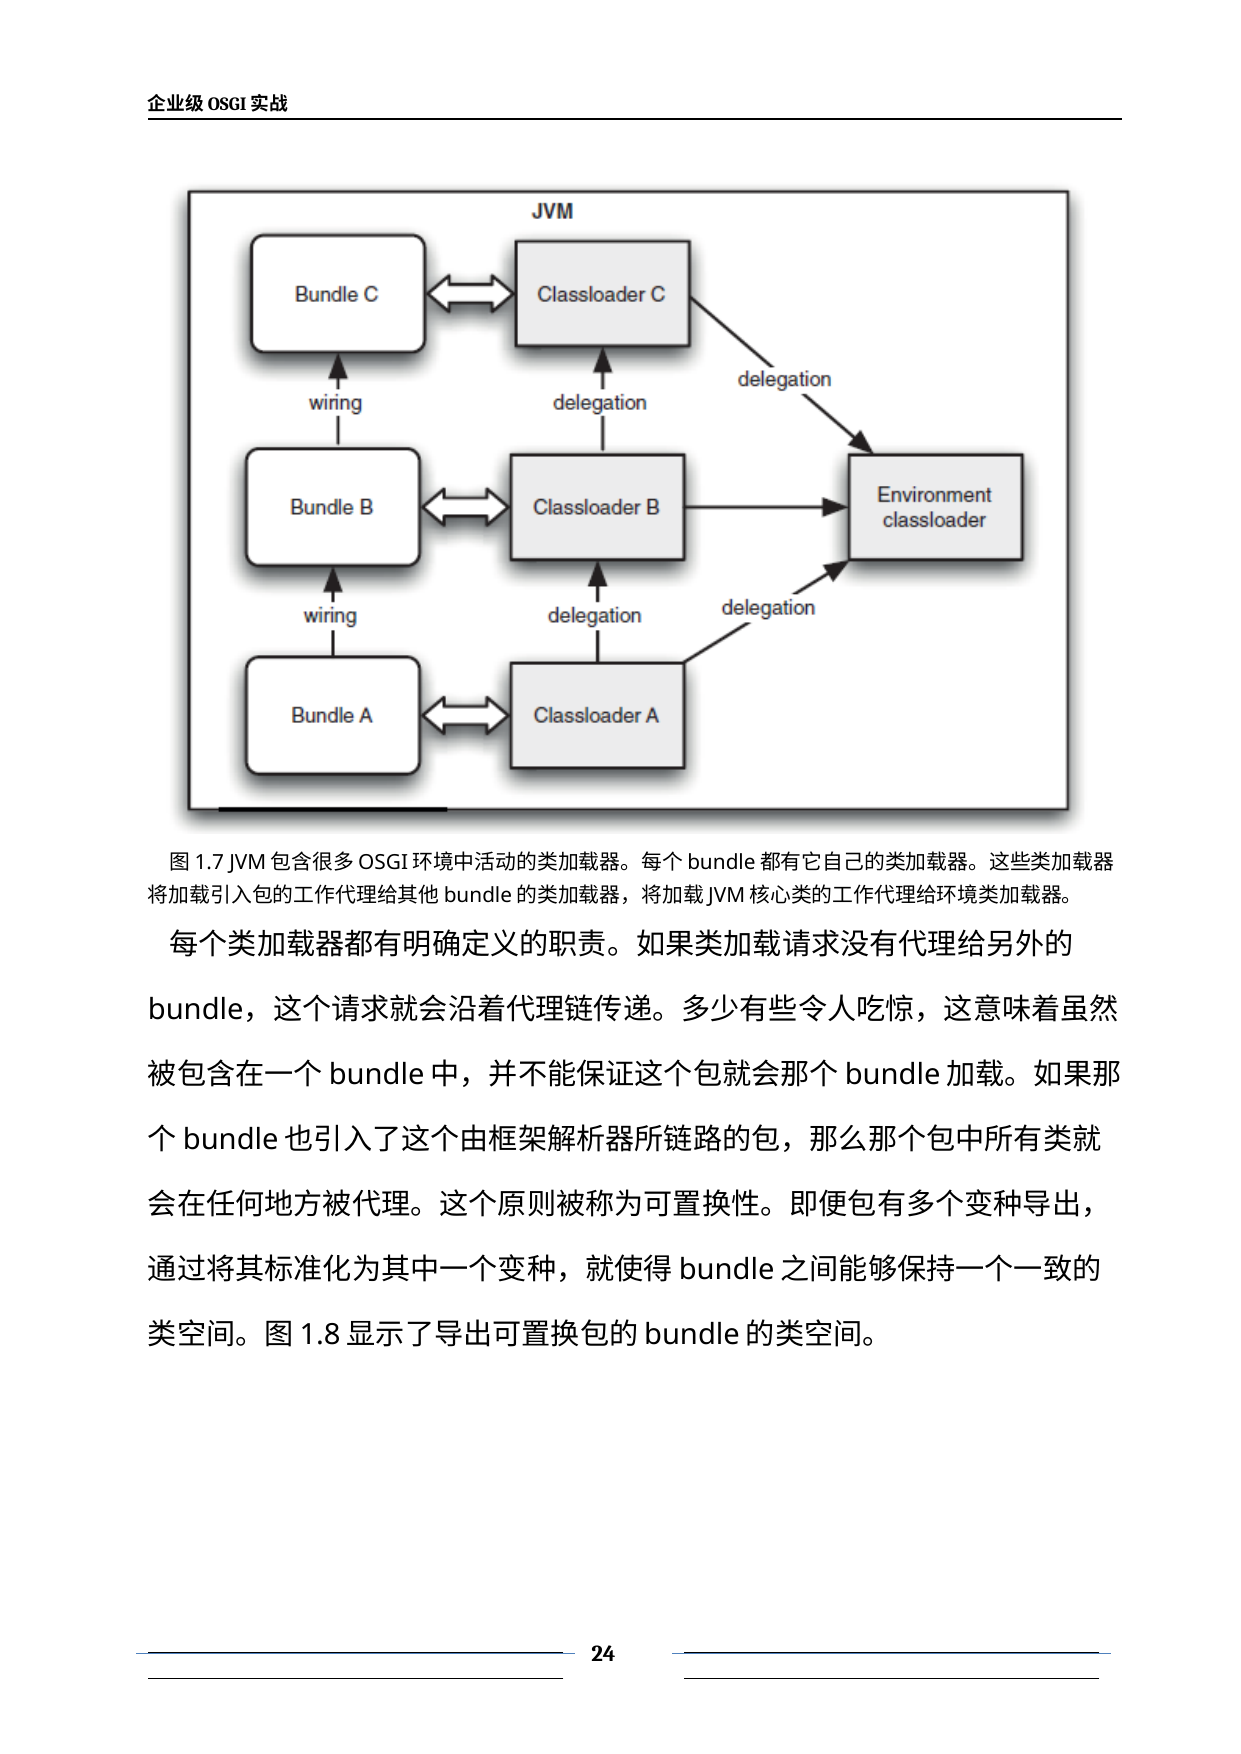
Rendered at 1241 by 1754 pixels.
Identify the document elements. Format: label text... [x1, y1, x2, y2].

picture [147, 172, 1093, 834]
text 图1.7 JVM包含很多OSGI环境中活动的类加载器。每个bundle都有它自己的类加载器。这些类加载器将加载引入包的工作代理给其他bundle的类加载器，将加载JVM核心类的工作代理给环境类加载器。 [148, 844, 1122, 909]
text 每个类加载器都有明确定义的职责。如果类加载请求没有代理给另外的bundle，这个请求就会沿着代理链传递。多少有些令人吃惊，这意味着虽然被包含在一个bundle中，并不能保证这个包就会那个bundle加载。如果那个bundle也引入了这个由框架解析器所链路的包，那么那个包中所有类就会在任何地方被代理。这个原则被称为可置换性。即便包有多个变种导出，通过将其标准化为其中一个变种，就使得bundle之间能够保持一个一致的类空间。图1.8显示了导出可置换包的bundle的类空间。 [148, 909, 1122, 1364]
